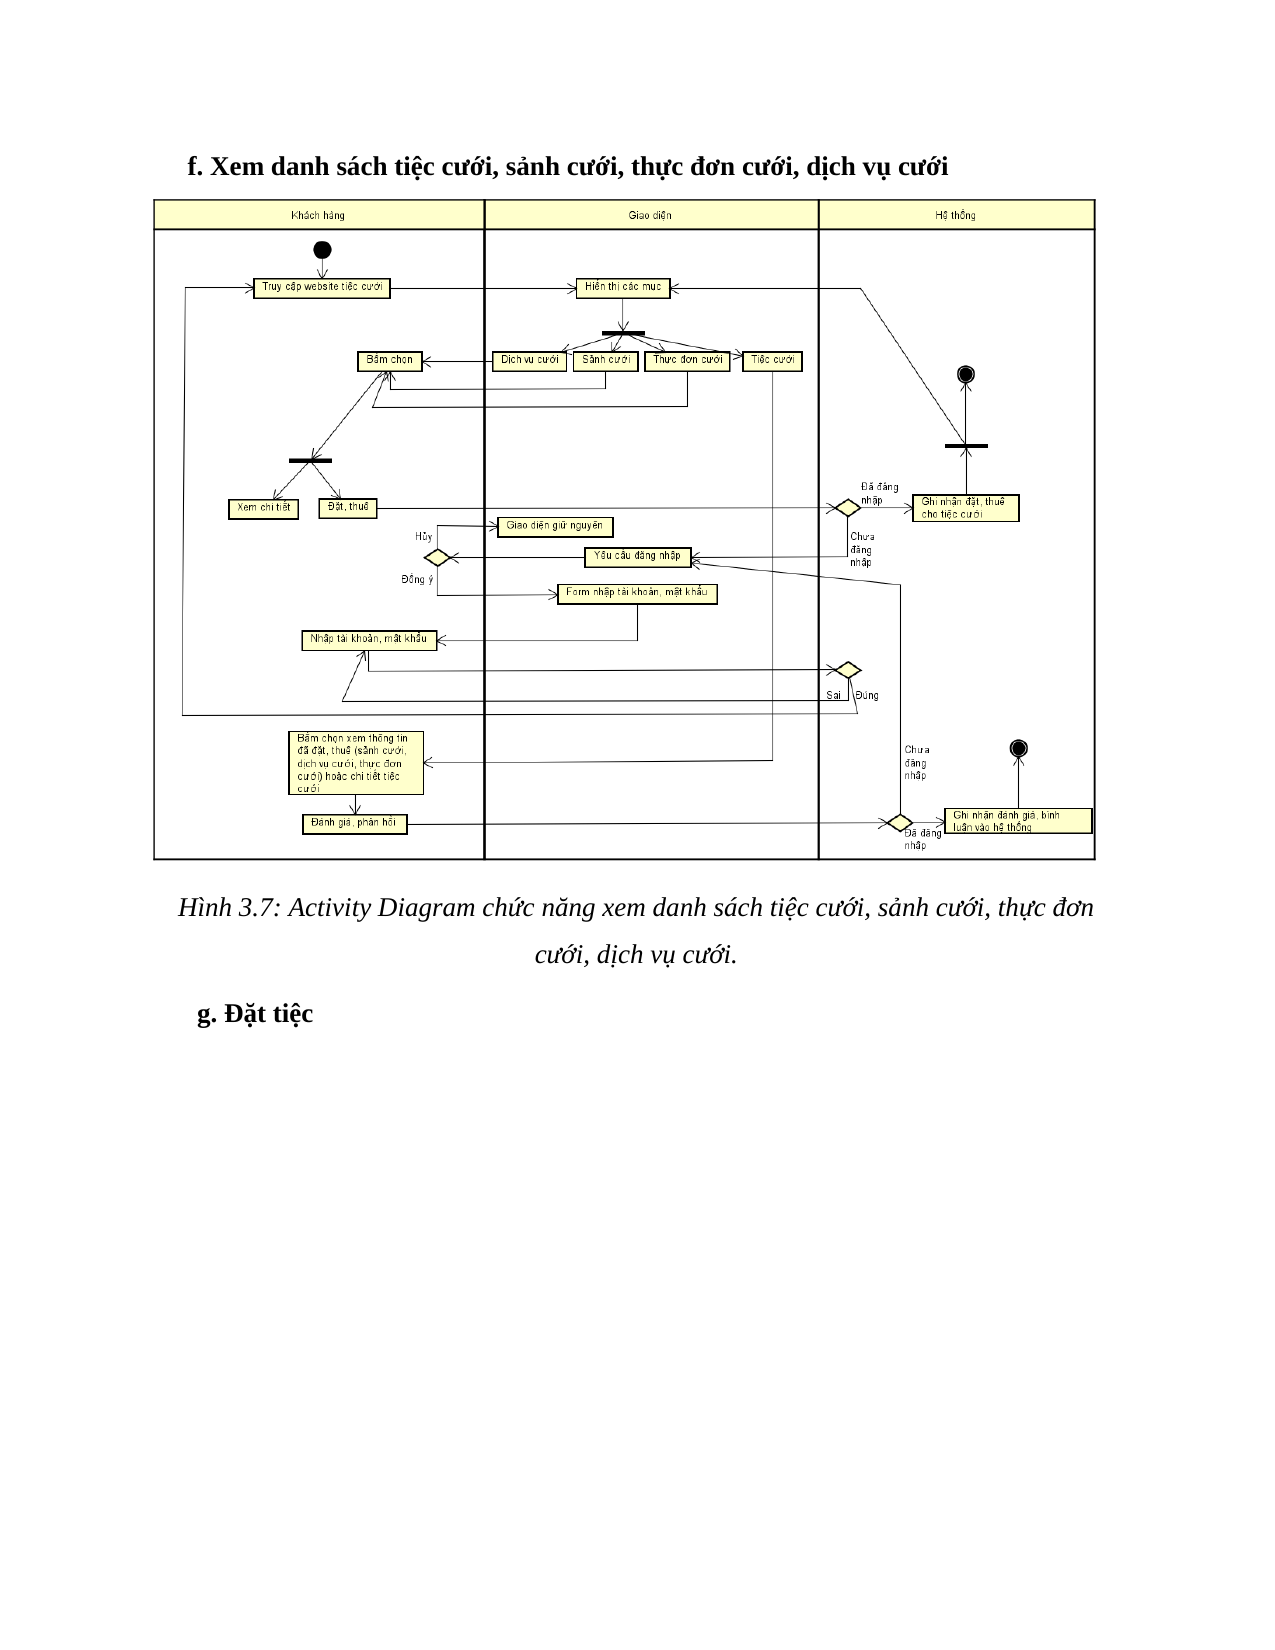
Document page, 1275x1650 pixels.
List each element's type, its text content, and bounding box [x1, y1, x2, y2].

list f. Xem danh sách tiệc cưới, sảnh cưới, thực đơn cưới, dịch vụ cưới [187, 150, 1125, 181]
picture [151, 196, 1097, 861]
list g. Đặt tiệc [197, 997, 1125, 1028]
text Hình 3.7: Activity Diagram chức năng xem danh sách tiệc cưới, sảnh cưới, thực đơn cưới, dịch vụ cưới. [150, 891, 1125, 969]
